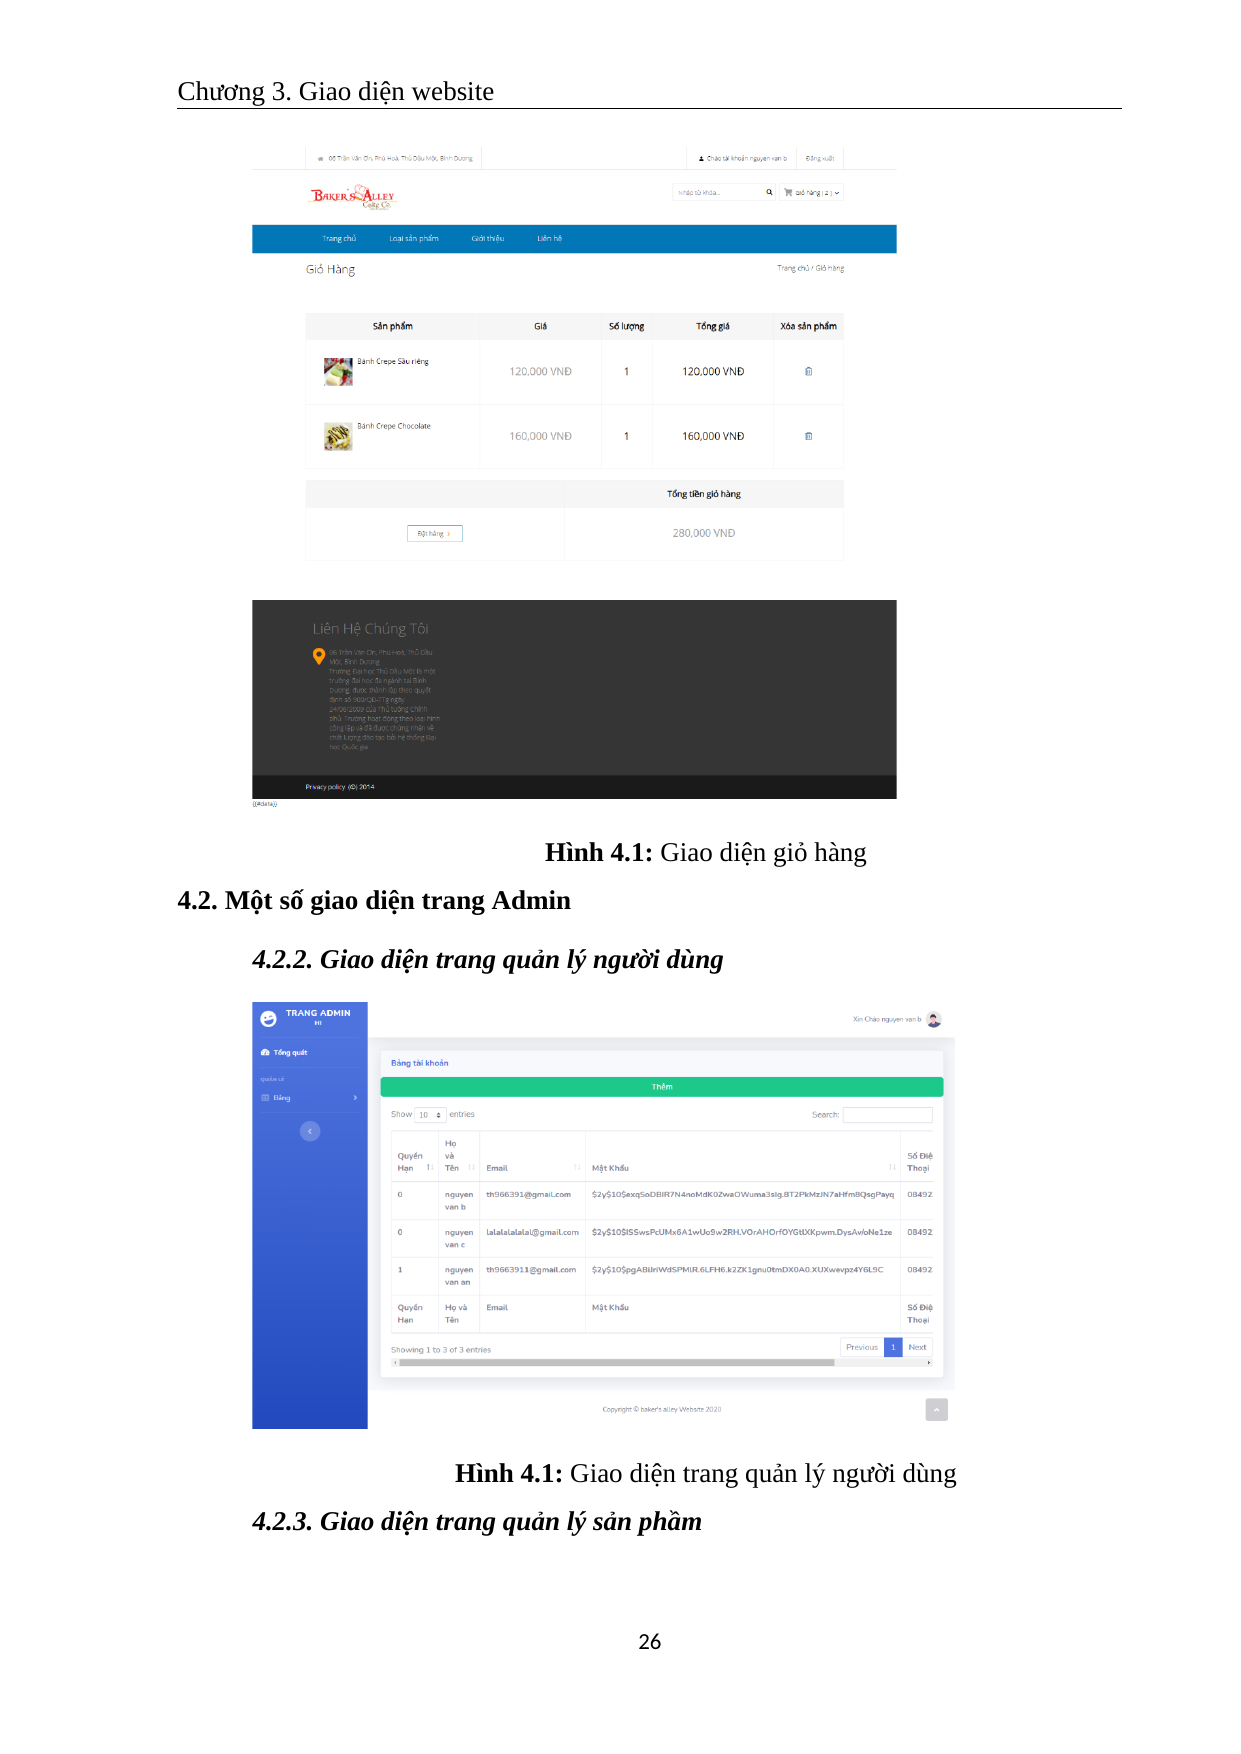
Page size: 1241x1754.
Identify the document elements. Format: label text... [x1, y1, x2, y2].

text Giao diện trang quản lý người dùng [252, 943, 1122, 974]
text Giao diện trang quản lý người dùng [290, 1457, 1122, 1488]
picture [252, 147, 897, 808]
text Một số giao diện trang Admin [177, 884, 1122, 915]
text Giao diện trang quản lý sản phầm [252, 1505, 1122, 1536]
picture [252, 1002, 955, 1429]
text Giao diện giỏ hàng [290, 836, 1122, 867]
